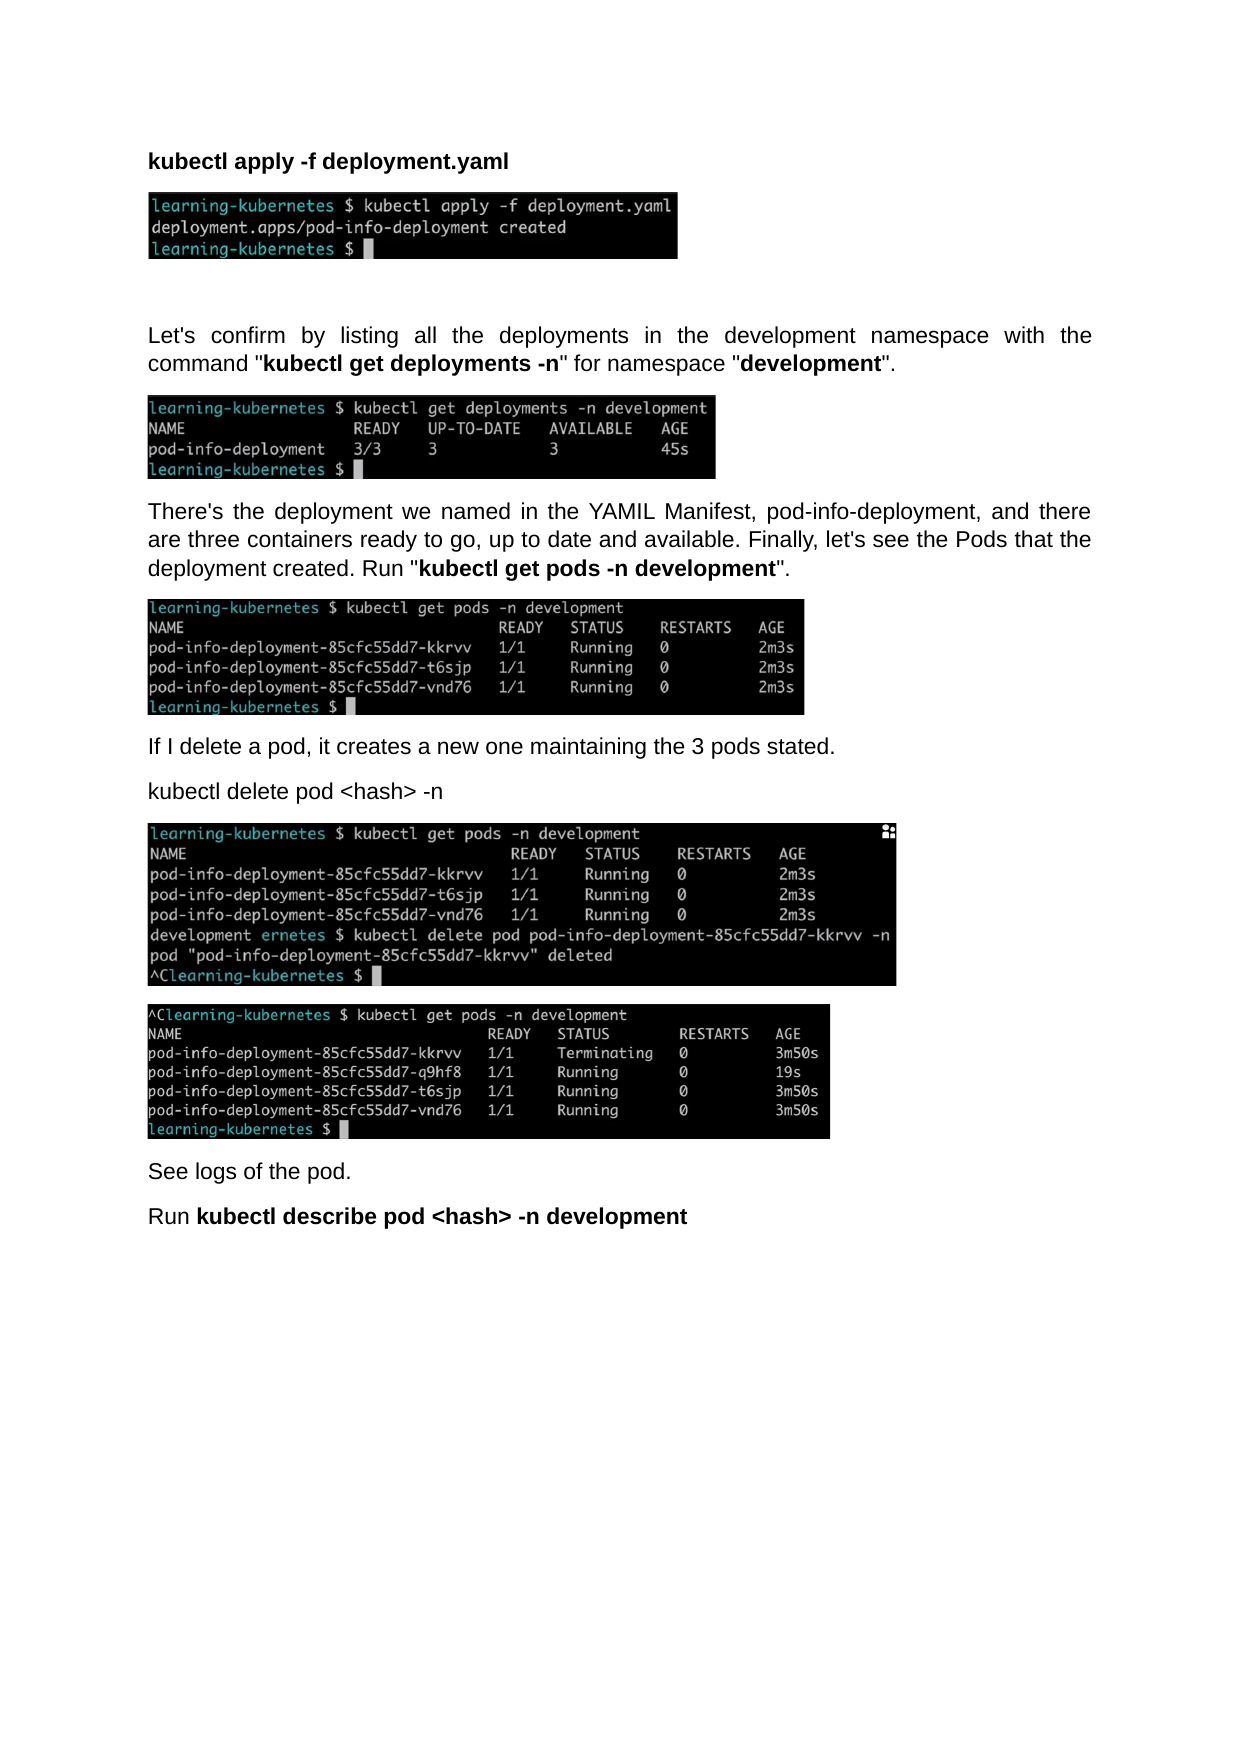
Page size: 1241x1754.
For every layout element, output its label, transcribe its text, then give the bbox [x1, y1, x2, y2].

text Run kubectl describe pod <hash> -n development [148, 1203, 1093, 1229]
text There's the deployment we named in the YAMIL Manifest, pod-info-deployment, and there are three containers ready to go, up to date and available. Finally, let's see the Pods that the deployment created. Run "kubectl get pods -n development". [148, 498, 1093, 581]
text If I delete a pod, it creates a new one maintaining the 3 pods stated. [148, 733, 1093, 759]
text Let's confirm by listing all the deployments in the development namespace with the command "kubectl get deployments -n" for namespace "development". [148, 322, 1093, 377]
picture [147, 599, 805, 715]
text See logs of the pod. [148, 1158, 1093, 1184]
picture [147, 1004, 830, 1139]
text kubectl apply -f deployment.yaml [148, 148, 1093, 174]
picture [147, 823, 897, 986]
picture [147, 395, 716, 479]
text kubectl delete pod <hash> -n [148, 778, 1093, 804]
picture [147, 192, 678, 259]
